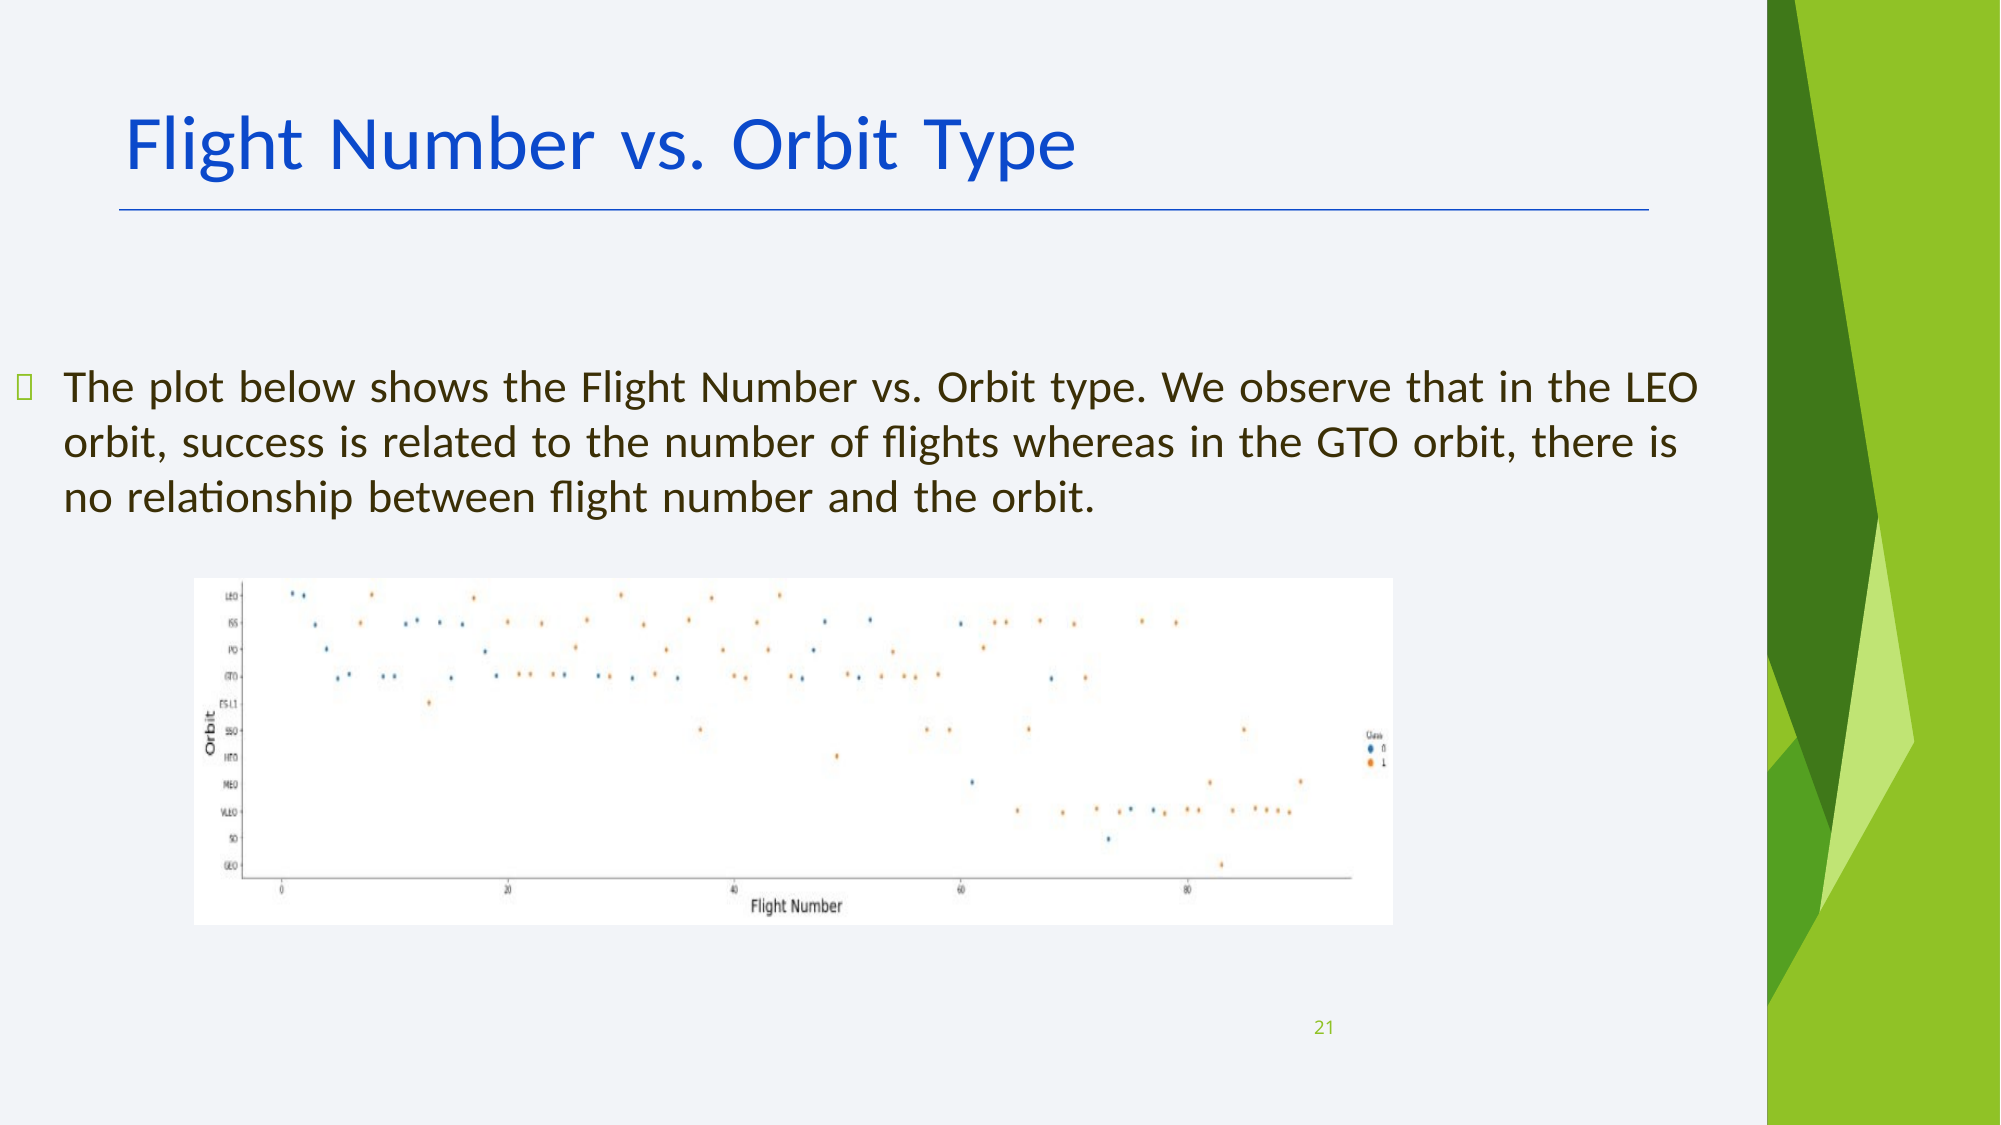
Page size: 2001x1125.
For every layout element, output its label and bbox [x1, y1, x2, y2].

picture [0, 0, 1768, 1125]
